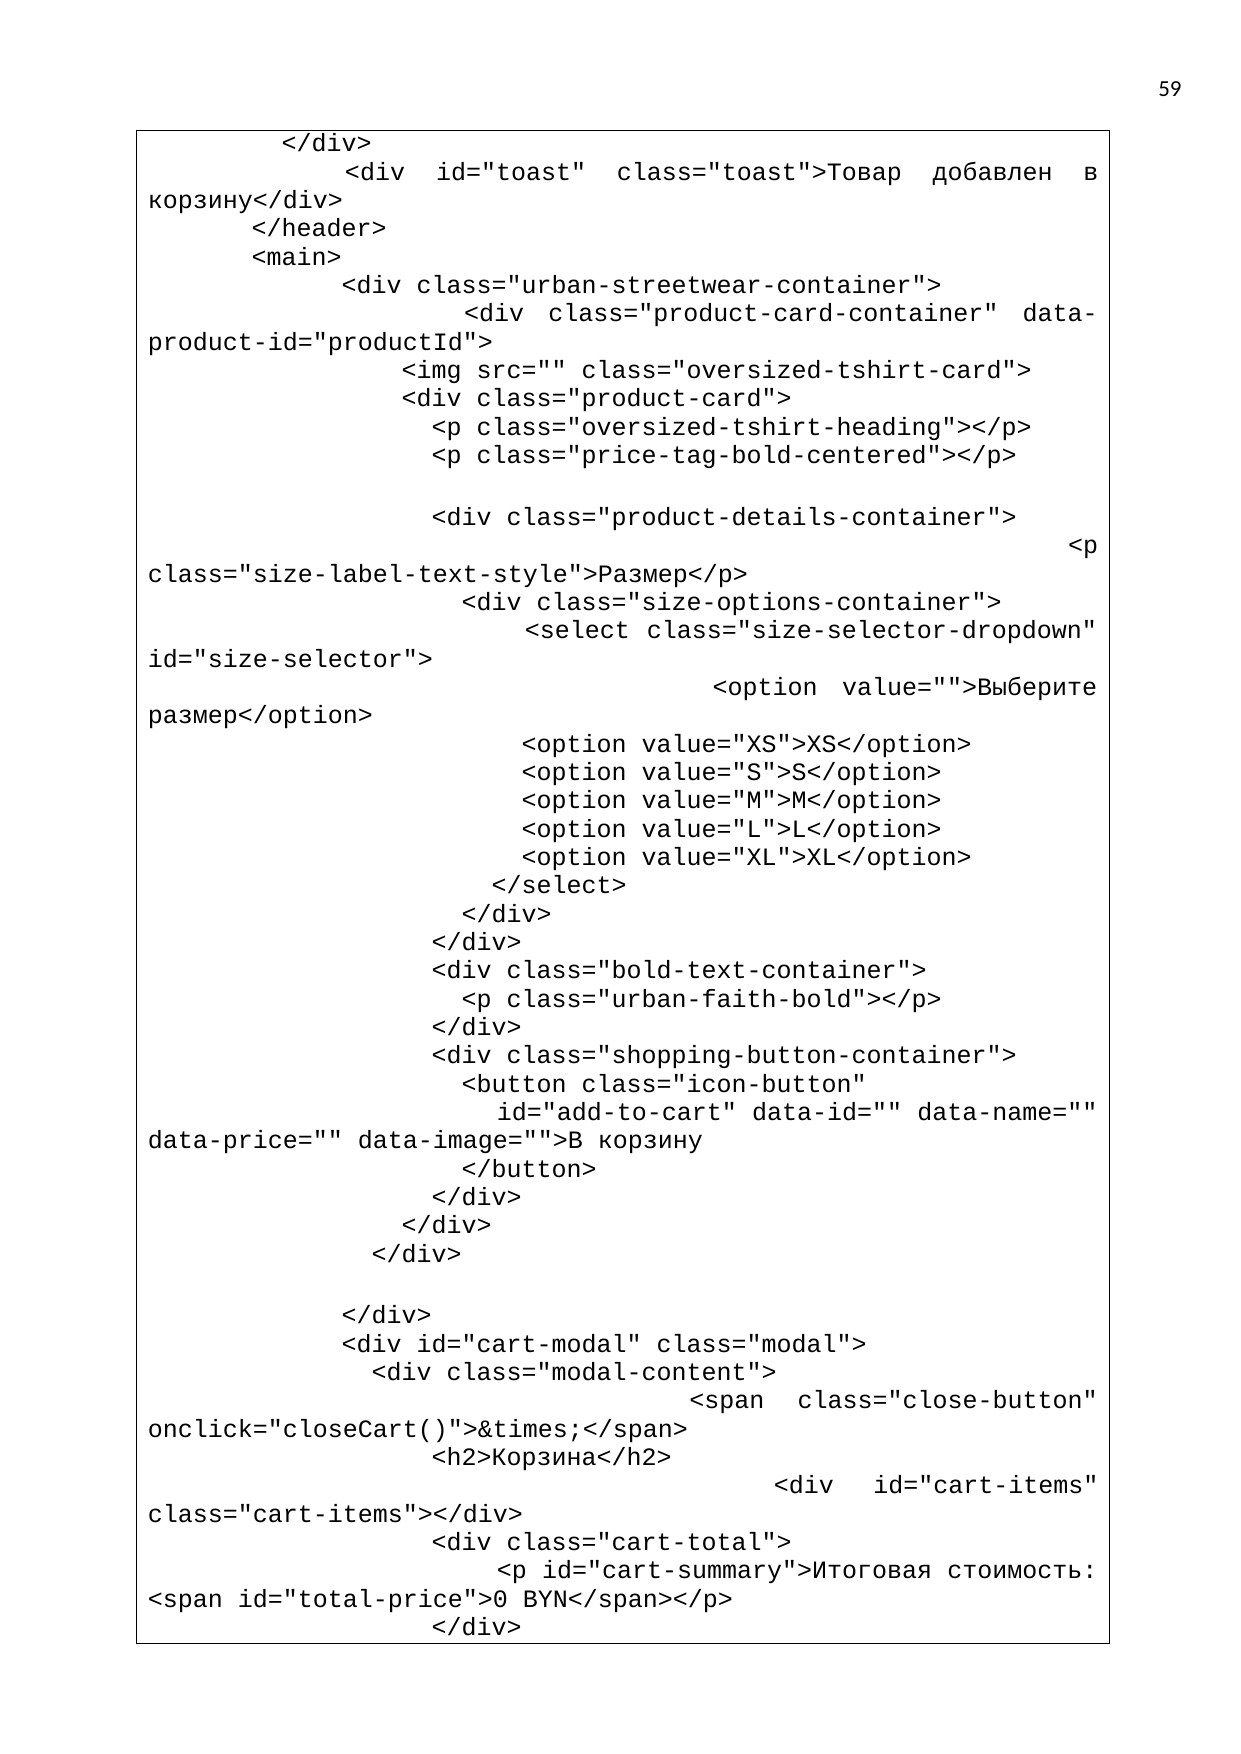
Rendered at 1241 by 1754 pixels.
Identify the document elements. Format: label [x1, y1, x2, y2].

table_header [137, 131, 1109, 1643]
